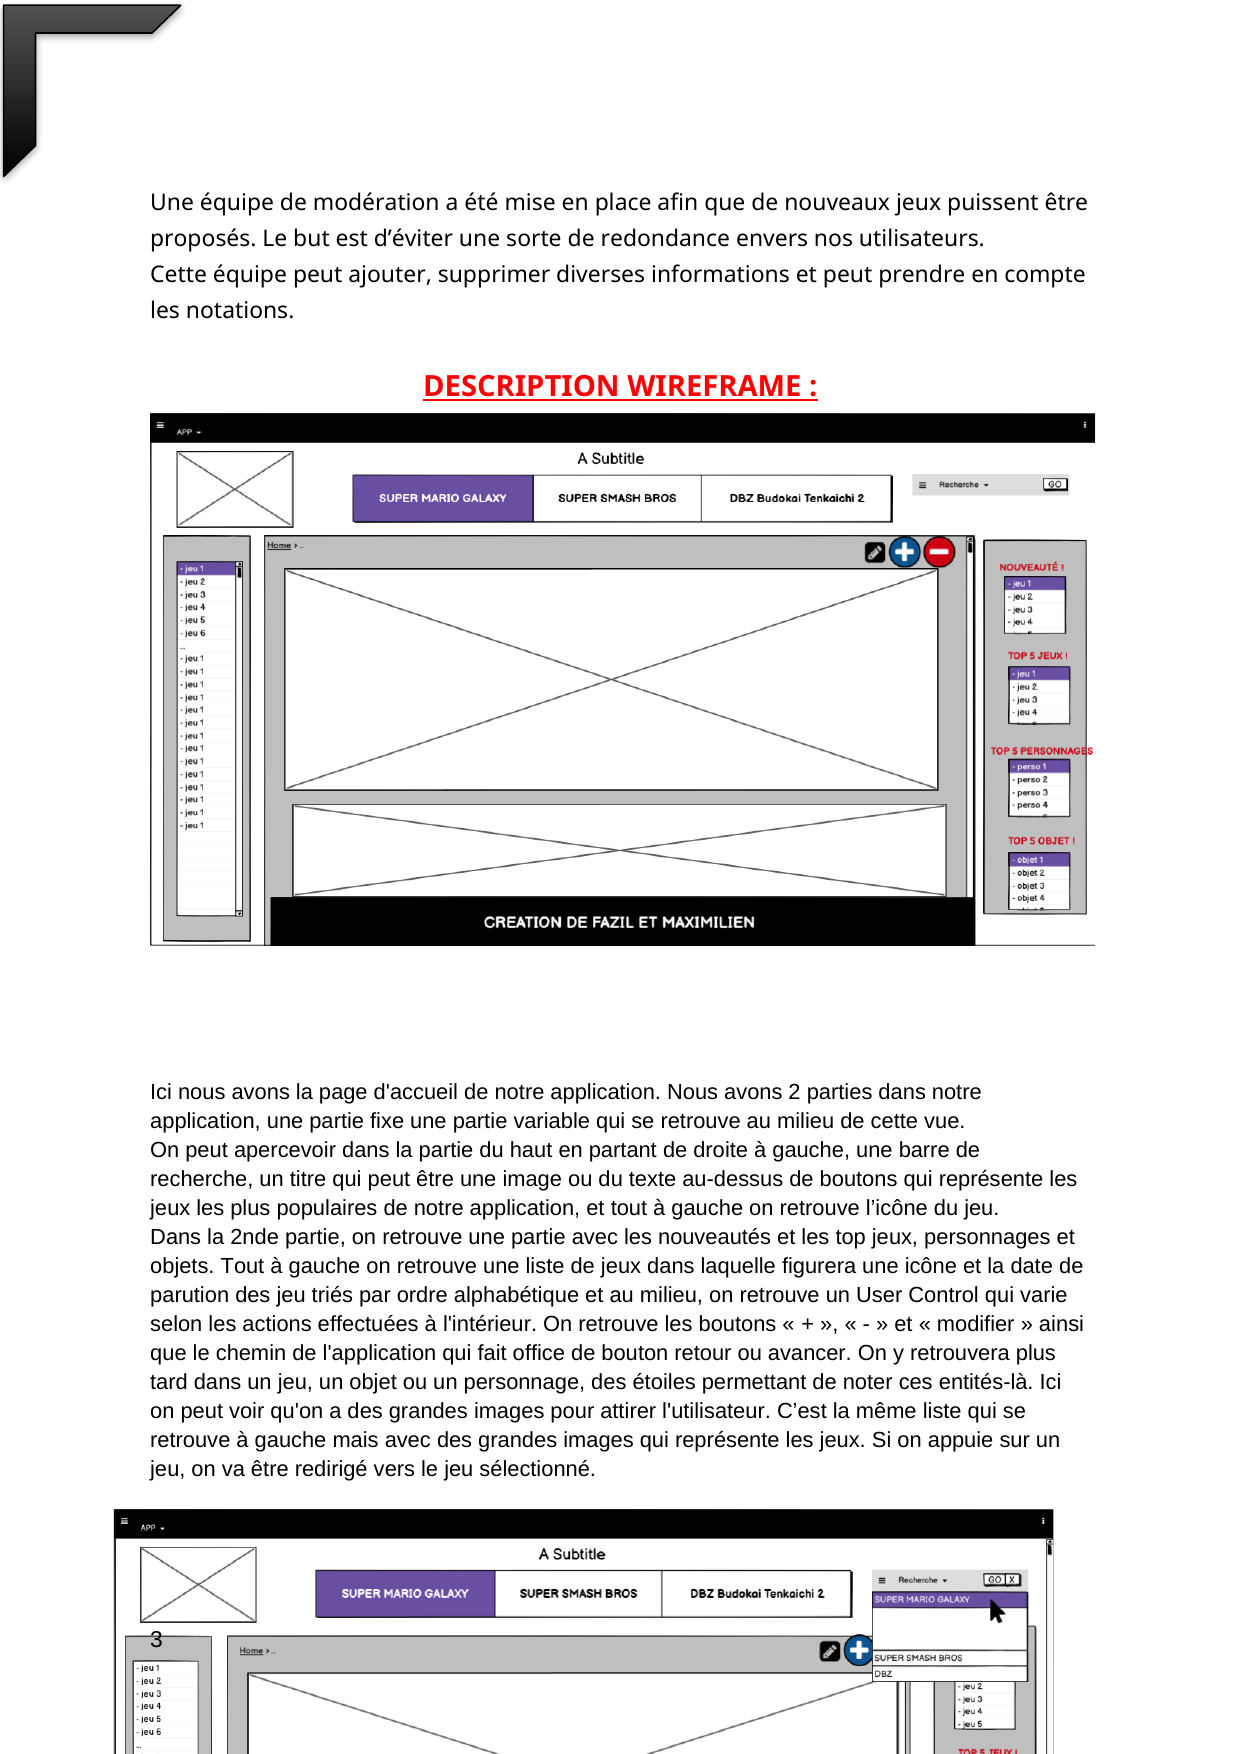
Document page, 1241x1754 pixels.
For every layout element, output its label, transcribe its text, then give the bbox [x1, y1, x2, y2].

text Ici nous avons la page d'accueil de notre application. Nous avons 2 parties dans notre application, une partie fixe une partie variable qui se retrouve au milieu de cette vue. [150, 1079, 1090, 1133]
picture [113, 1509, 1054, 1754]
picture [150, 413, 1096, 946]
text On peut apercevoir dans la partie du haut en partant de droite à gauche, une barre de recherche, un titre qui peut être une image ou du texte au-dessus de boutons qui représente les jeux les plus populaires de notre application, et tout à gauche on retrouve l’icône du jeu. [150, 1137, 1090, 1220]
text Cette équipe peut ajouter, supprimer diverses informations et peut prendre en compte les notations. [150, 258, 1090, 325]
text Dans la 2nde partie, on retrouve une partie avec les nouveautés et les top jeux, personnages et objets. Tout à gauche on retrouve une liste de jeux dans laquelle figurera une icône et la date de parution des jeu triés par ordre alphabétique et au milieu, on retrouve un User Control qui varie selon les actions effectuées à l'intérieur. On retrouve les boutons « + », « - » et « modifier » ainsi que le chemin de l'application qui fait office de bouton retour ou avancer. On y retrouvera plus tard dans un jeu, un objet ou un personnage, des étoiles permettant de noter ces entités-là. Ici on peut voir qu'on a des grandes images pour attirer l'utilisateur. C’est la même liste qui se retrouve à gauche mais avec des grandes images qui représente les jeux. Si on appuie sur un jeu, on va être redirigé vers le jeu sélectionné. [150, 1224, 1090, 1481]
text Une équipe de modération a été mise en place afin que de nouveaux jeux puissent être proposés. Le but est d’éviter une sorte de redondance envers nos utilisateurs. [150, 186, 1090, 253]
text DESCRIPTION WIREFRAME : [150, 366, 1090, 405]
